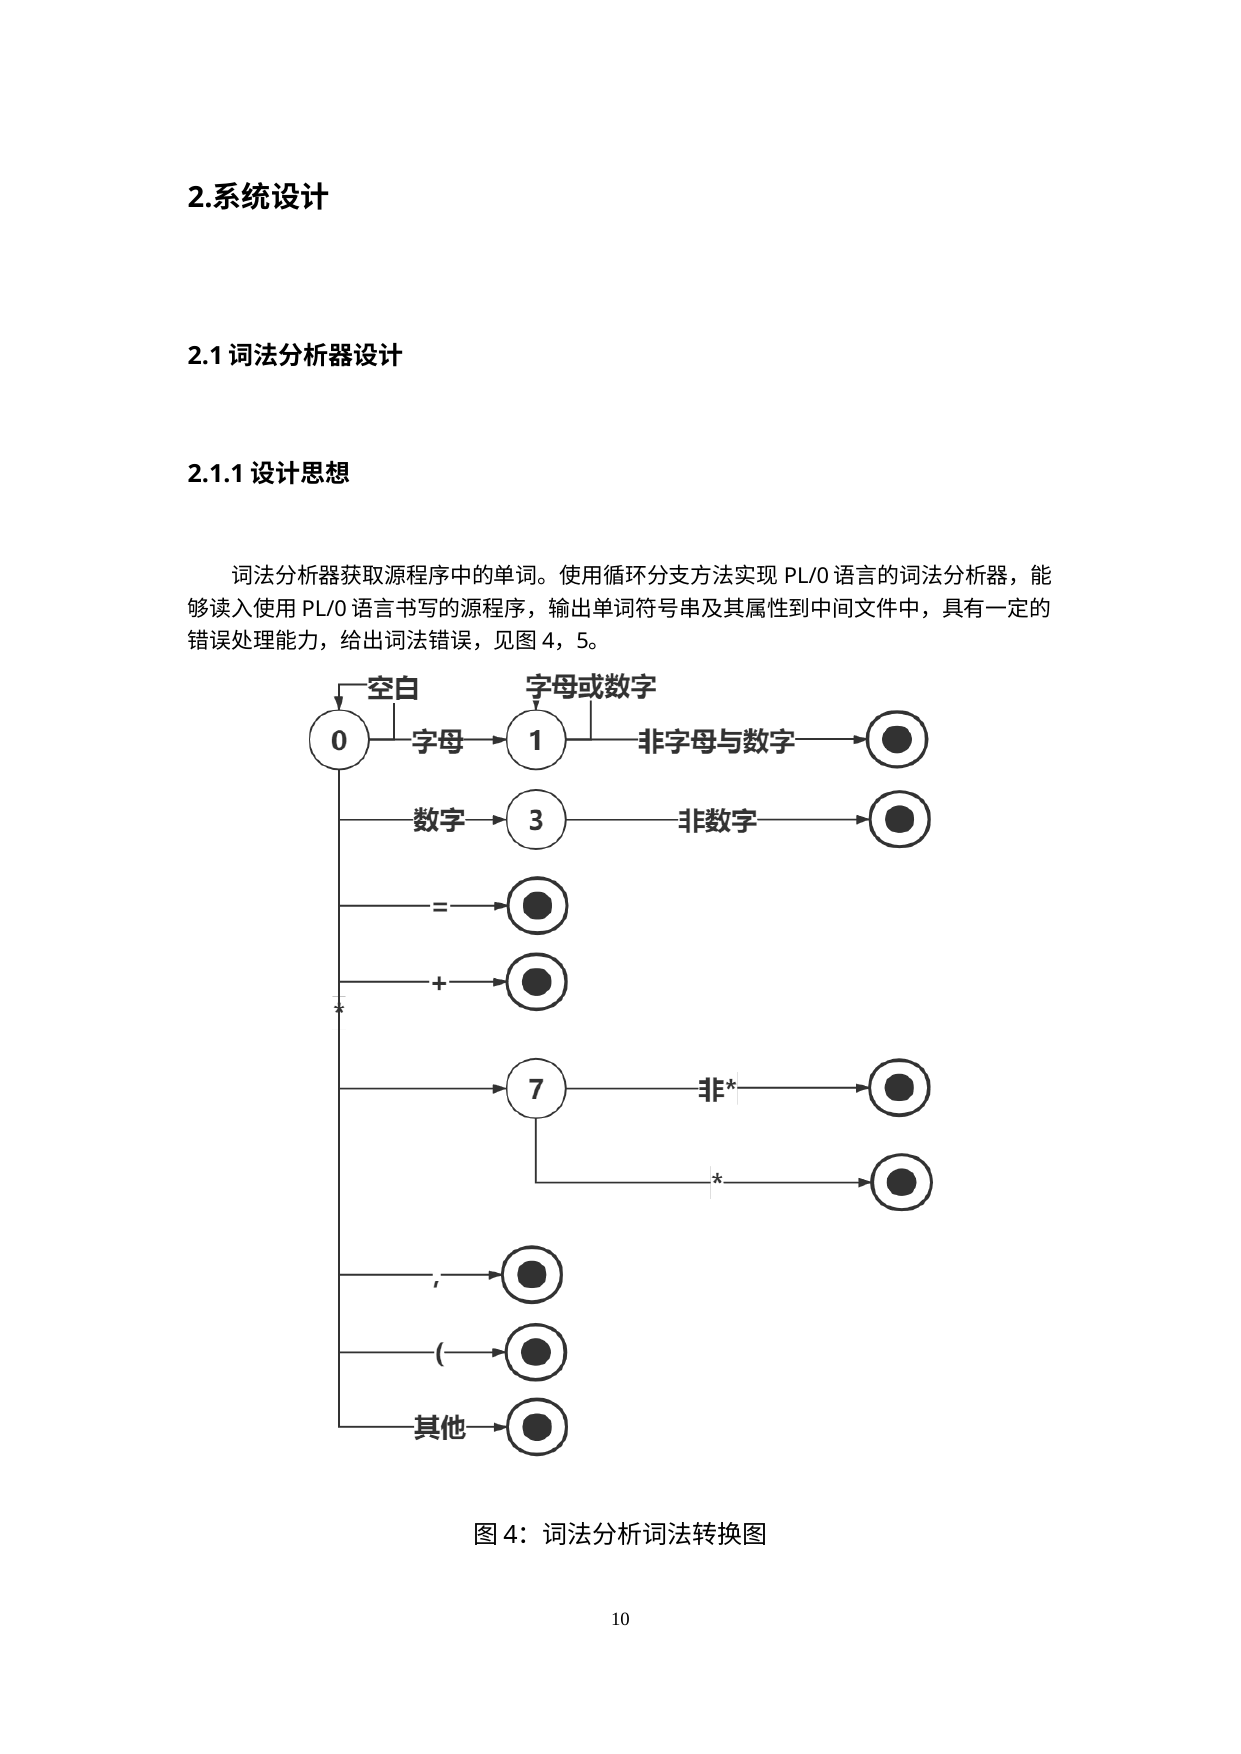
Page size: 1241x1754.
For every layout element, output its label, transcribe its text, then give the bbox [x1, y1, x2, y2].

subtitle 2.1词法分析器设计 [187, 321, 1053, 386]
subtitle 2.系统设计 [187, 162, 1053, 227]
text 图4：词法分析词法转换图 [187, 1501, 1053, 1566]
subtitle 2.1.1设计思想 [187, 439, 1053, 504]
text 词法分析器获取源程序中的单词。使用循环分支方法实现PL/0语言的词法分析器，能够读入使用PL/0语言书写的源程序，输出单词符号串及其属性到中间文件中，具有一定的错误处理能力，给出词法错误，见图4，5。 [187, 558, 1053, 656]
picture [288, 655, 952, 1475]
